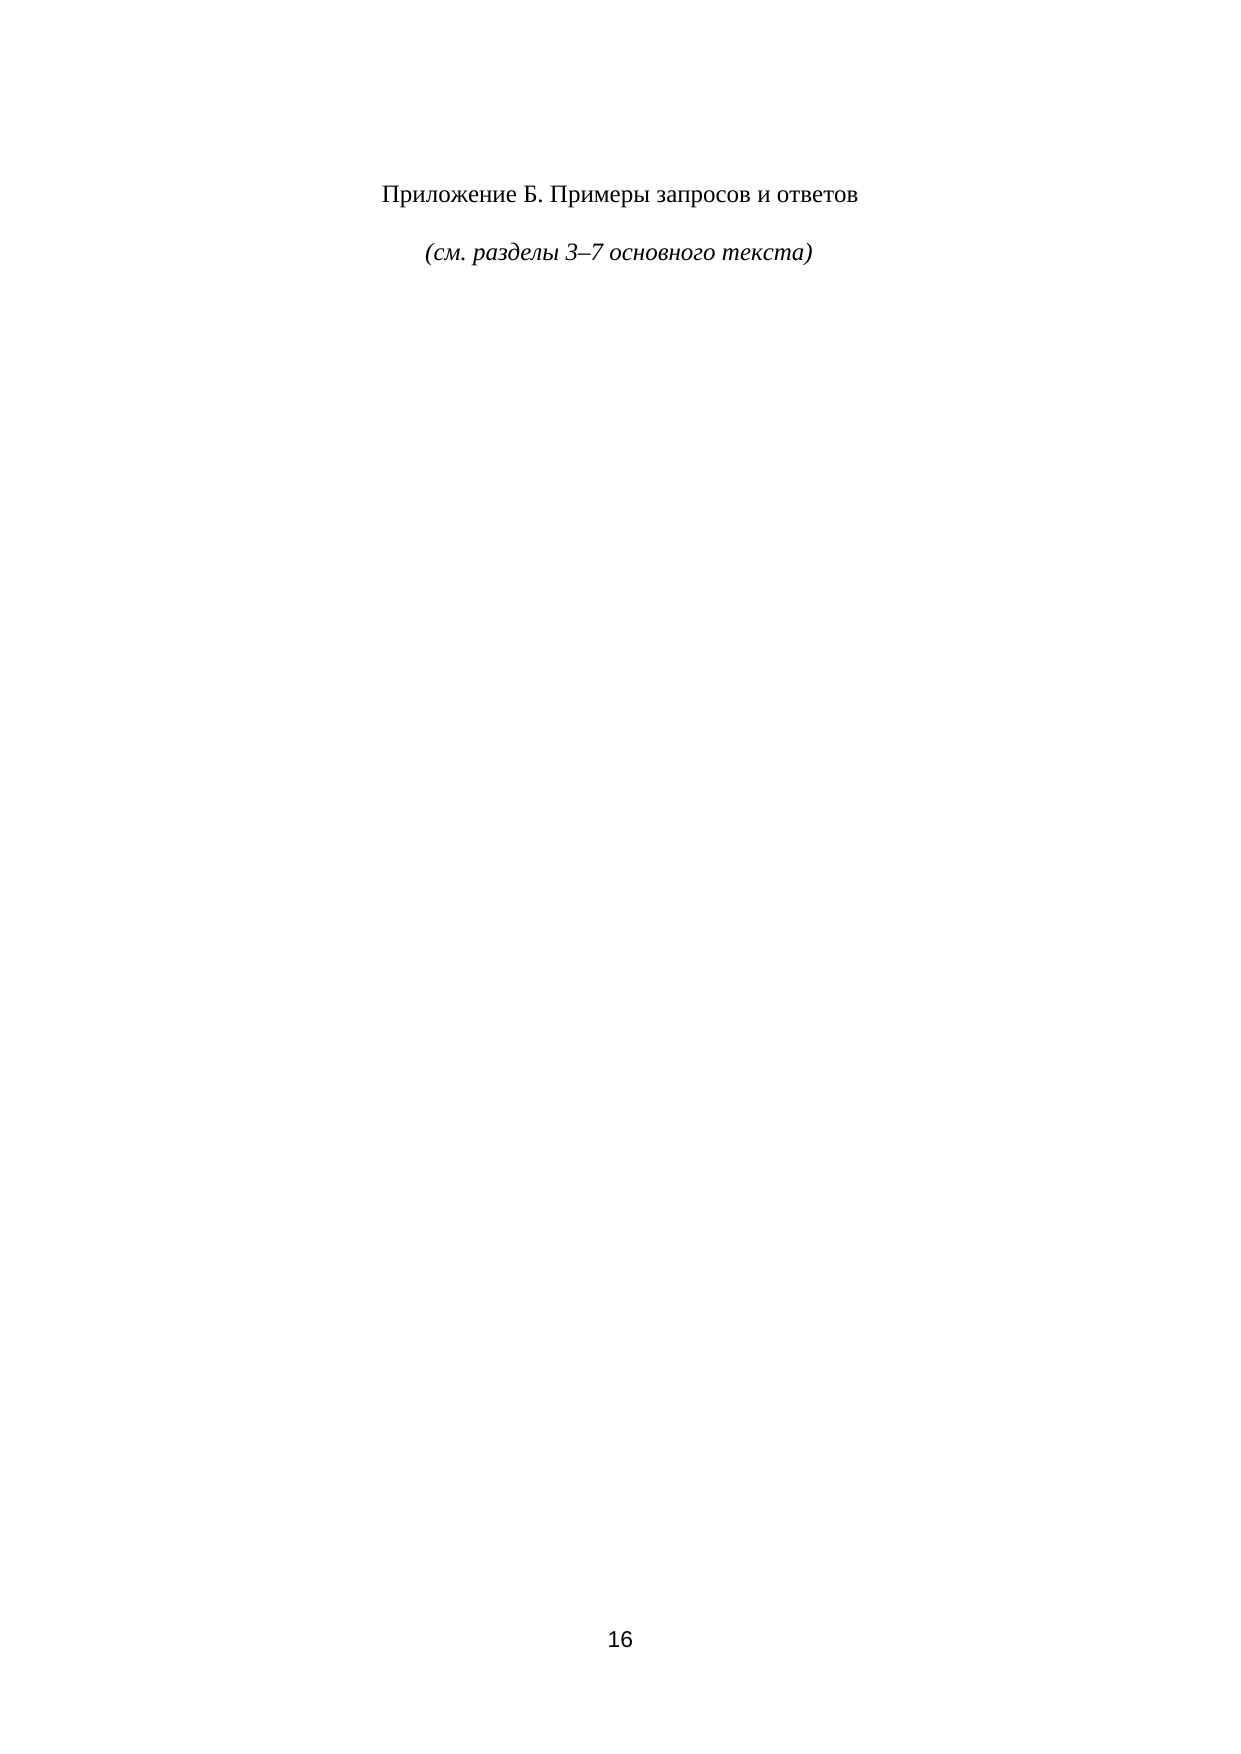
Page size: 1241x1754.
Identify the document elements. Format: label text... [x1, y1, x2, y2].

text (см. разделы 3–7 основного текста) [150, 237, 1090, 266]
text Приложение Б. Примеры запросов и ответов [150, 179, 1090, 208]
